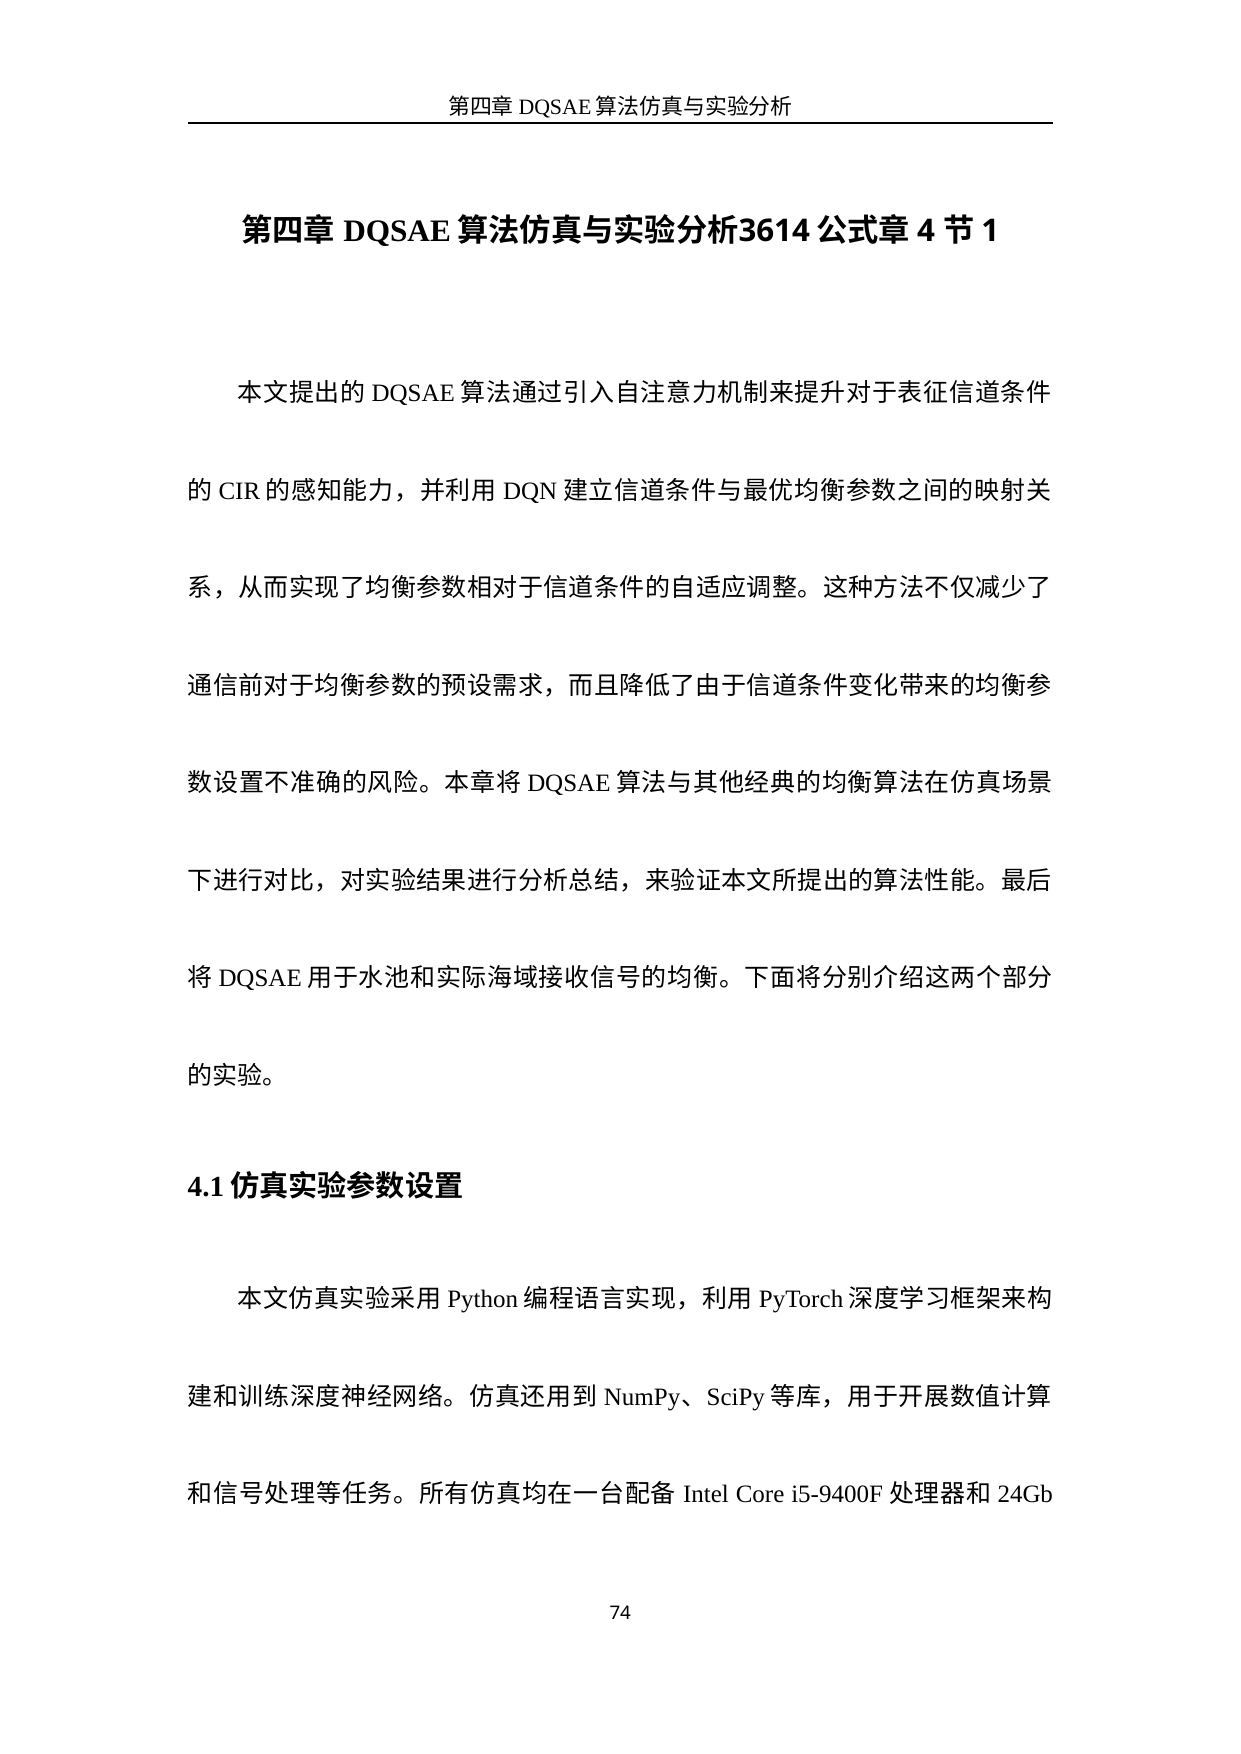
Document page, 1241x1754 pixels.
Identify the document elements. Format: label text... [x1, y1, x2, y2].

subtitle 4.1仿真实验参数设置 [187, 1151, 1053, 1216]
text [187, 1264, 1053, 1524]
text 本文提出的DQSAE算法通过引入自注意力机制来提升对于表征信道条件的CIR的感知能力，并利用DQN建立信道条件与最优均衡参数之间的映射关系，从而实现了均衡参数相对于信道条件的自适应调整。这种方法不仅减少了通信前对于均衡参数的预设需求，而且降低了由于信道条件变化带来的均衡参数设置不准确的风险。本章将DQSAE算法与其他经典的均衡算法在仿真场景下进行对比，对实验结果进行分析总结，来验证本文所提出的算法性能。最后将DQSAE用于水池和实际海域接收信号的均衡。下面将分别介绍这两个部分的实验。 [187, 358, 1053, 1106]
subtitle DQSAE算法仿真与实验分析 [187, 195, 1053, 260]
